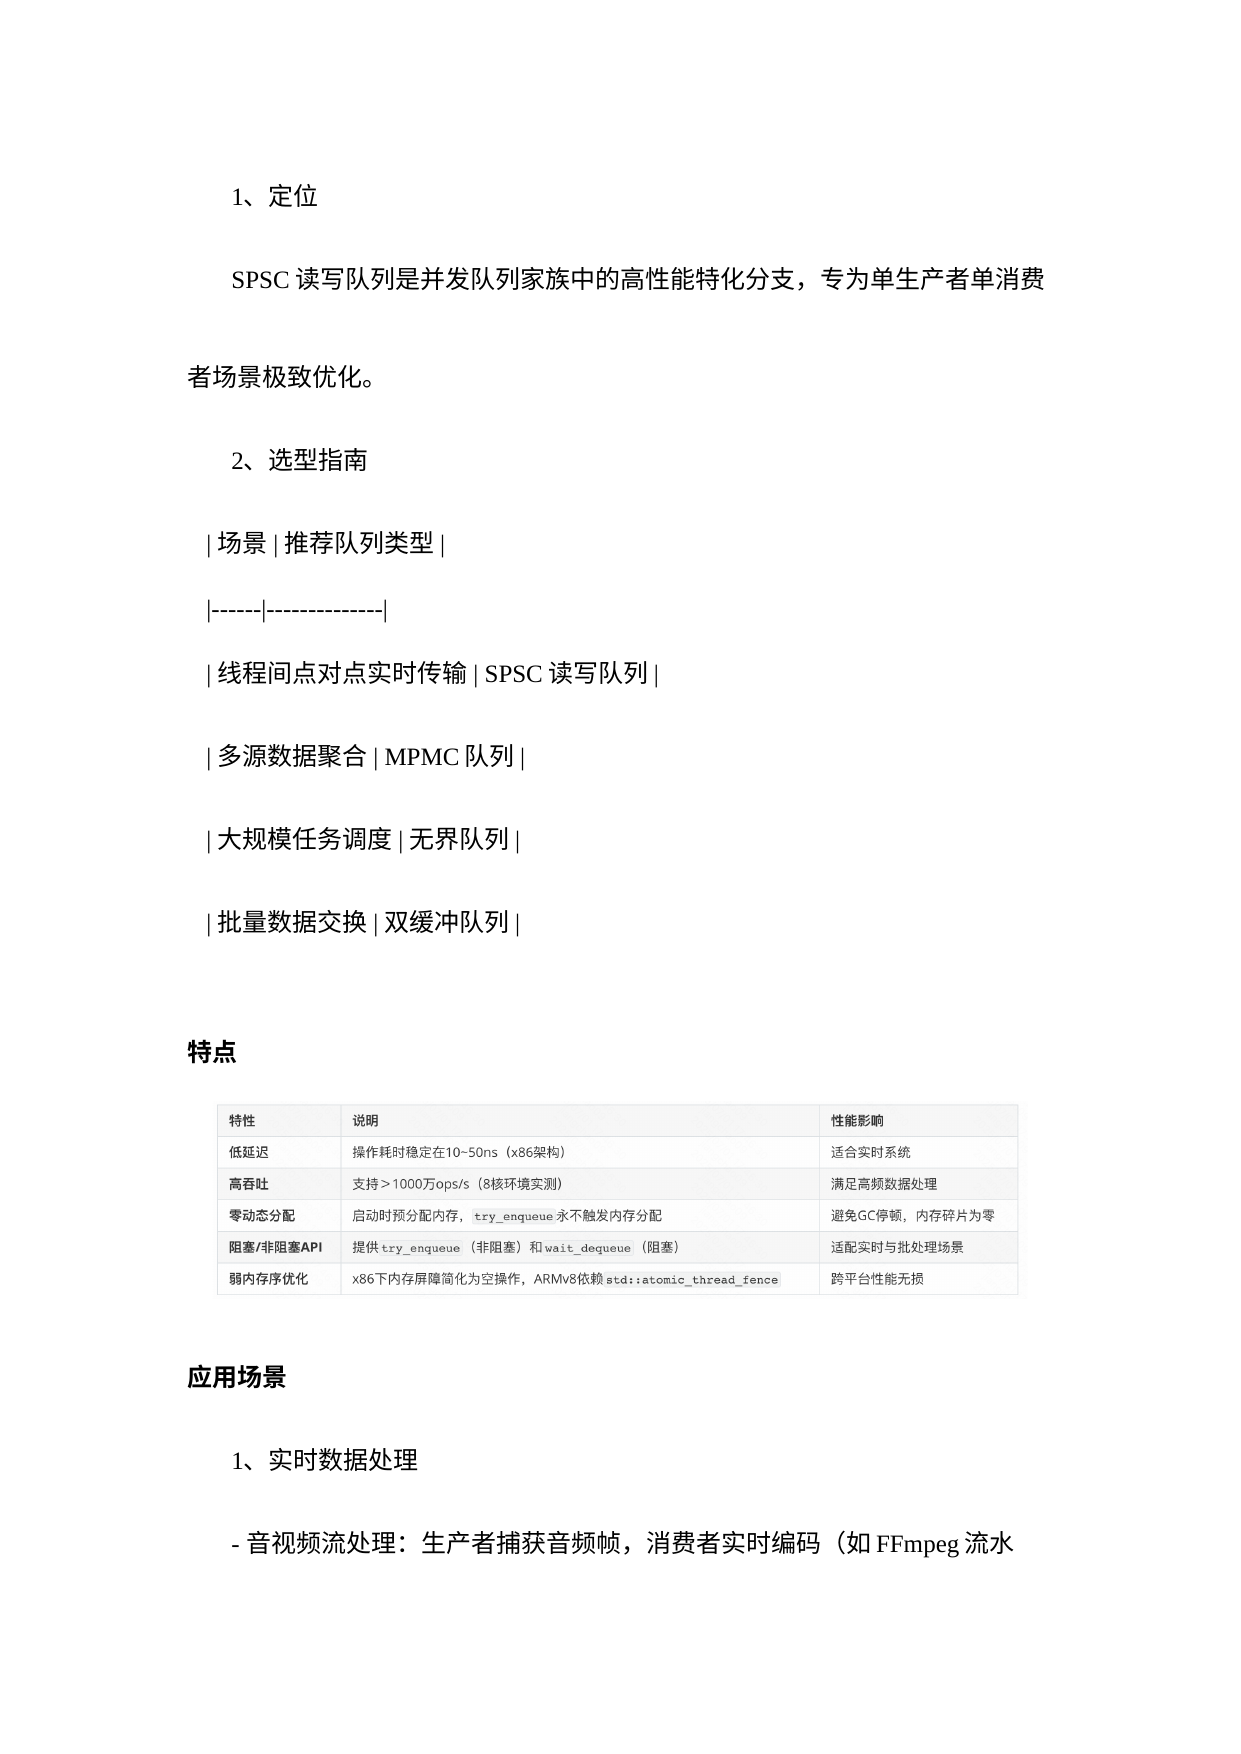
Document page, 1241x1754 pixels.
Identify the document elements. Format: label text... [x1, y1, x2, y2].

text 2、选型指南 [187, 426, 1053, 491]
text SPSC读写队列是并发队列家族中的高性能特化分支，专为单生产者单消费者场景极致优化。 [187, 245, 1053, 408]
text 1、定位 [187, 162, 1053, 227]
text 1、实时数据处理 [187, 1426, 1053, 1491]
text | 批量数据交换 | 双缓冲队列 | [187, 888, 1053, 953]
text |------|--------------| [187, 592, 1053, 624]
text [187, 1509, 1053, 1574]
text | 多源数据聚合 | MPMC队列 | [187, 722, 1053, 787]
text | 场景 | 推荐队列类型 | [187, 509, 1053, 574]
text | 大规模任务调度 | 无界队列 | [187, 805, 1053, 870]
text | 线程间点对点实时传输 | SPSC读写队列 | [187, 639, 1053, 704]
subtitle 特点 [187, 1018, 1053, 1083]
subtitle 应用场景 [187, 1343, 1053, 1408]
picture [212, 1101, 1028, 1299]
